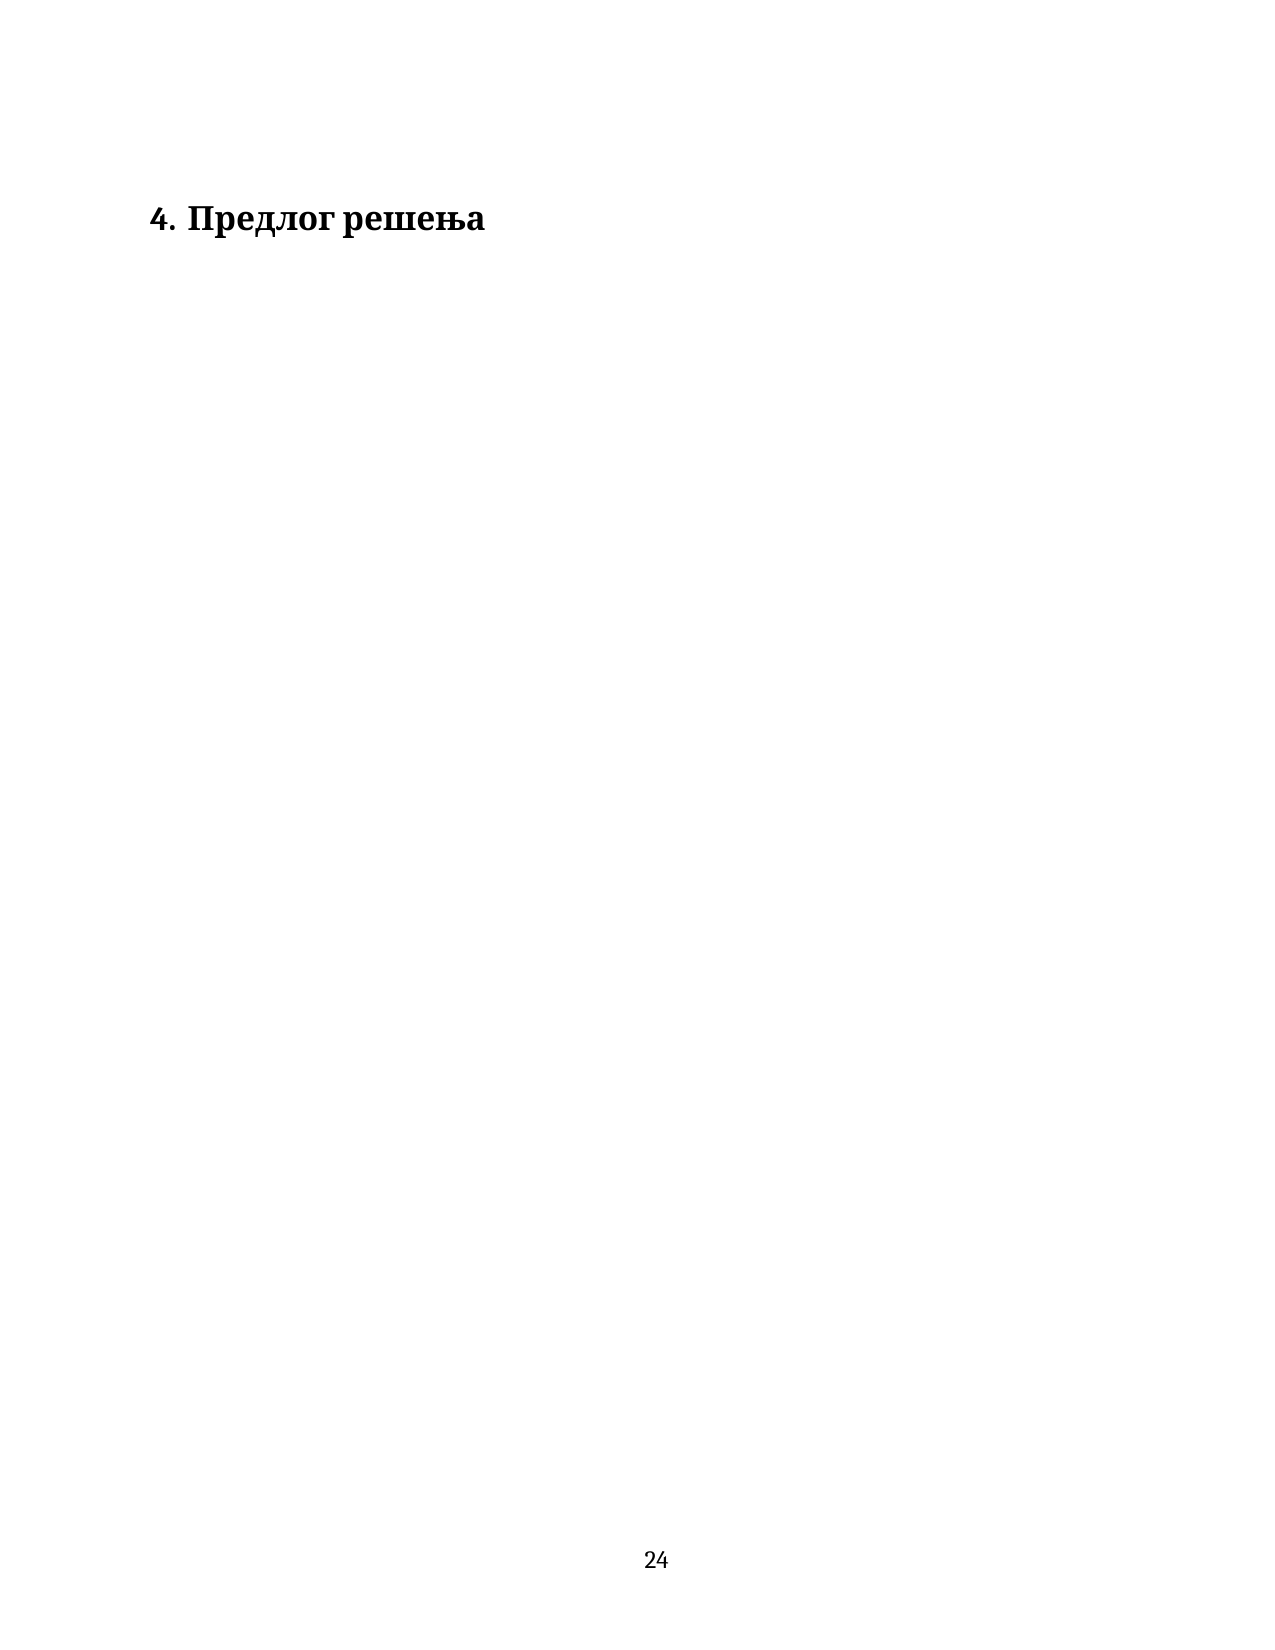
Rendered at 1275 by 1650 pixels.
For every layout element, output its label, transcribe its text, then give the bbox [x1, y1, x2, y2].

subtitle Предлог решења [150, 200, 1125, 238]
